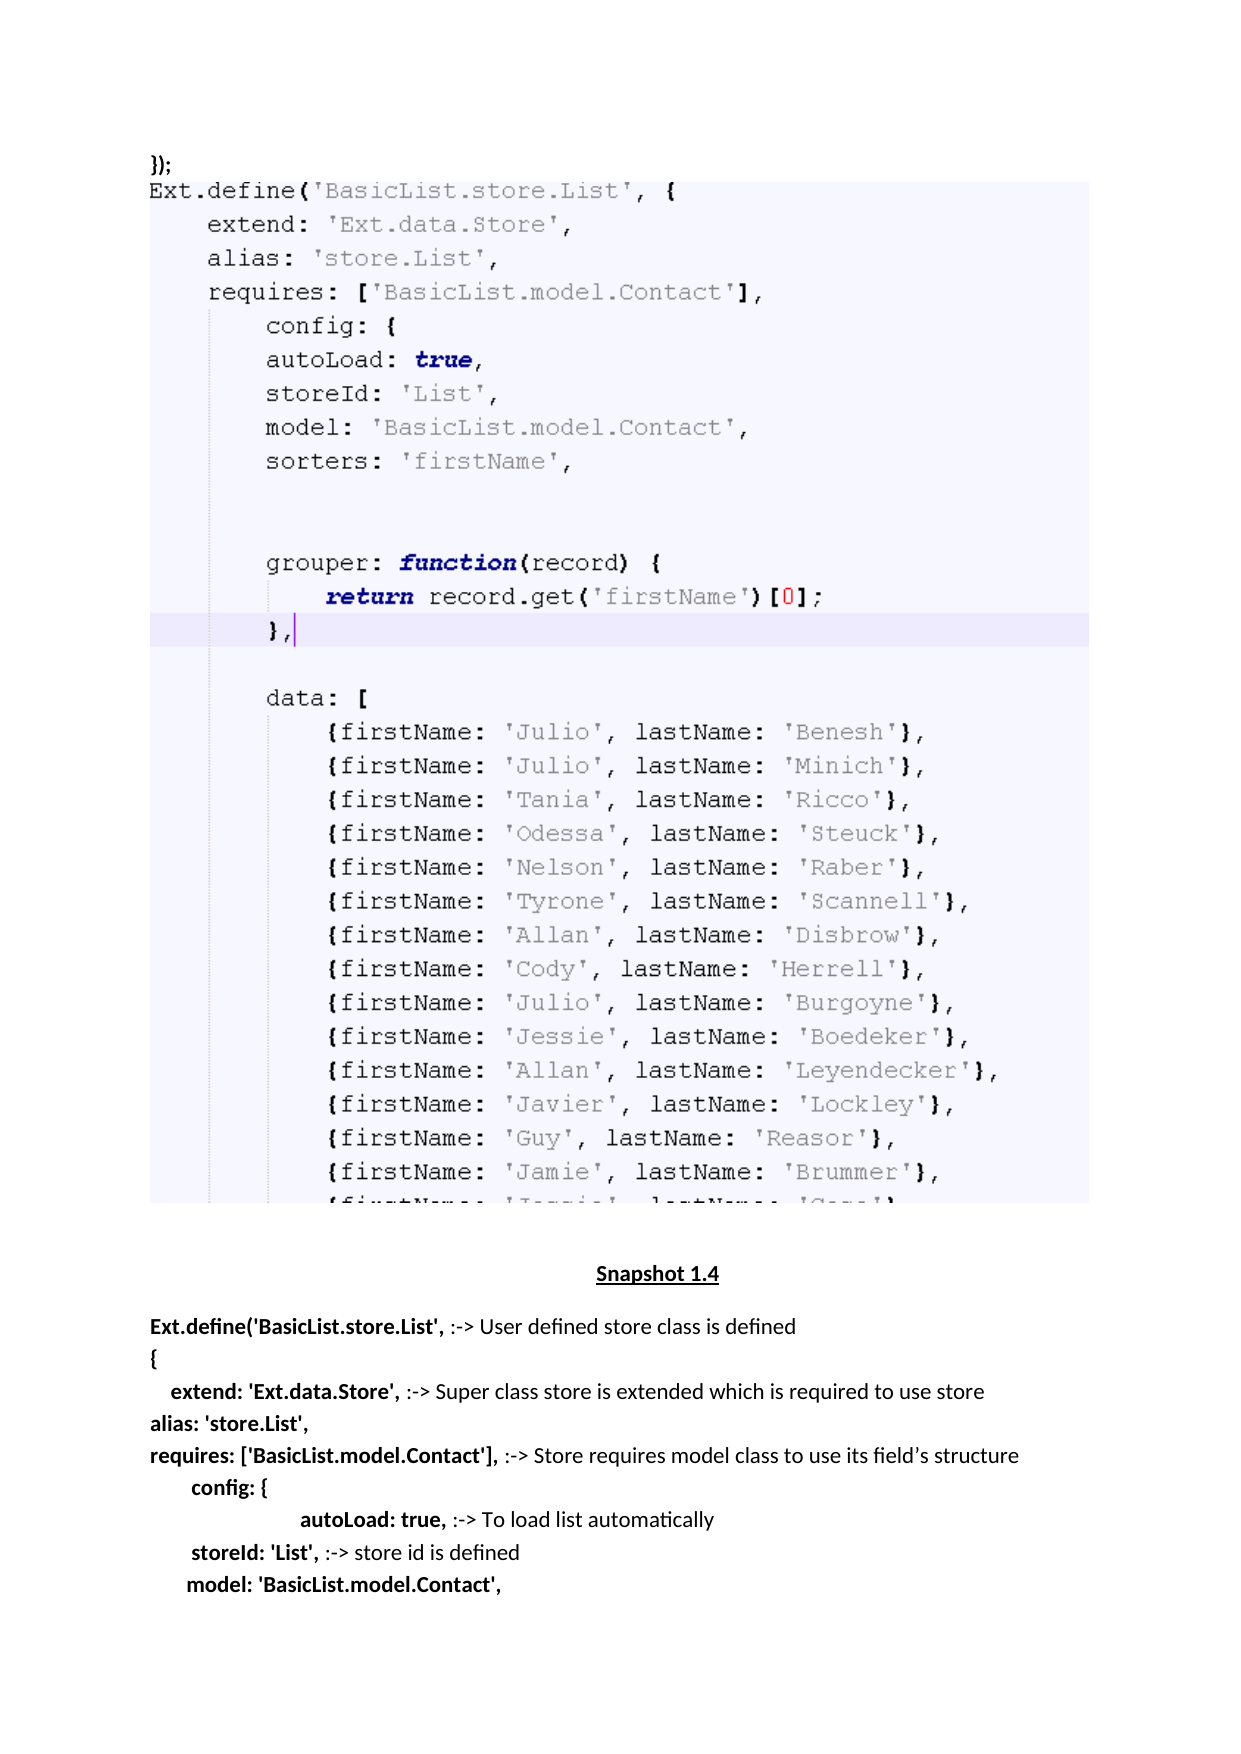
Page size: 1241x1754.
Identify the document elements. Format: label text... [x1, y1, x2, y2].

text requires: ['BasicList.model.Contact'], :-> Store requires model class to use its field’s structure [150, 1441, 1090, 1469]
text model: 'BasicList.model.Contact', [150, 1570, 1090, 1598]
text alias: 'store.List', [150, 1409, 1090, 1437]
text }); [150, 150, 1090, 178]
picture [150, 182, 1090, 1203]
text { [150, 1344, 1090, 1373]
list Snapshot 1.4 [225, 1259, 1090, 1287]
text storeId: 'List', :-> store id is defined [150, 1538, 1090, 1566]
text Ext.define('BasicList.store.List', :-> User defined store class is defined [150, 1312, 1090, 1340]
text extend: 'Ext.data.Store', :-> Super class store is extended which is required to use store [150, 1377, 1090, 1405]
text config: { [150, 1473, 1090, 1501]
text autoLoad: true, :-> To load list automatically [150, 1506, 1090, 1533]
